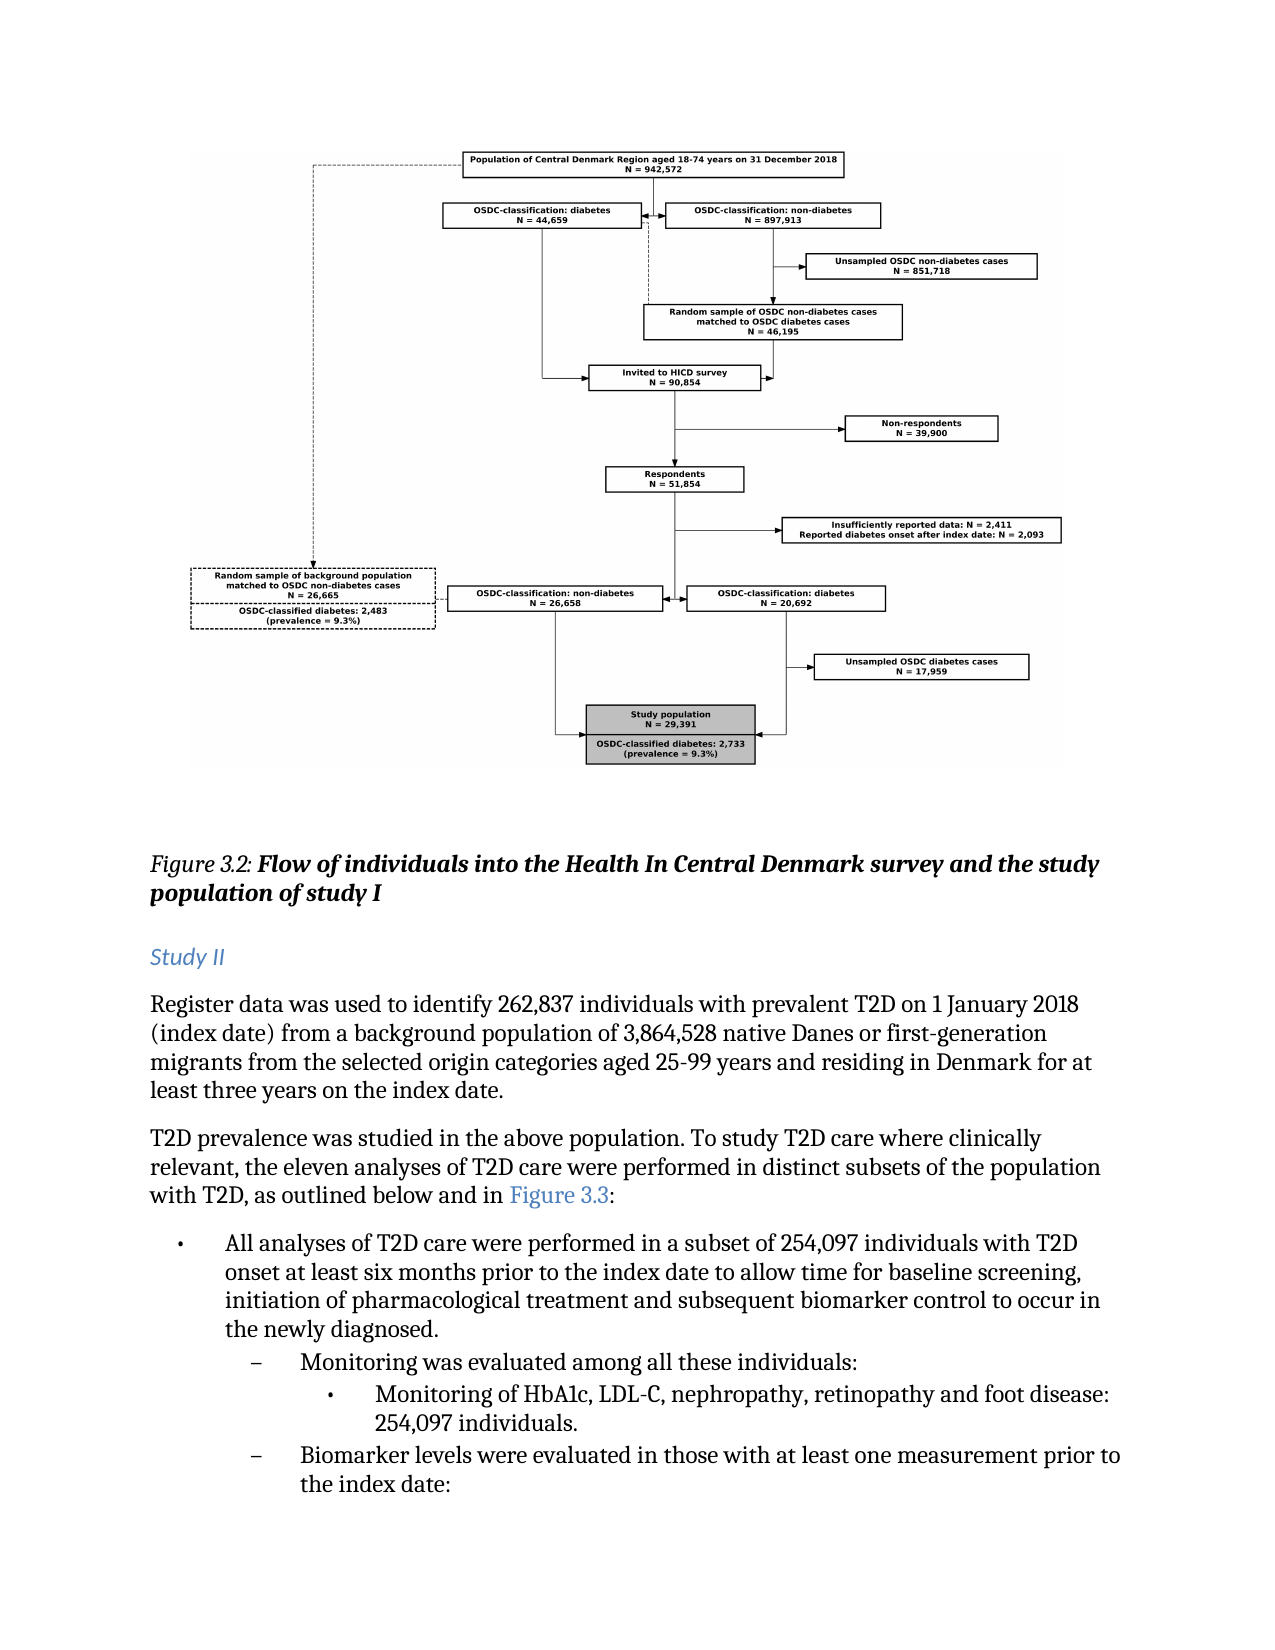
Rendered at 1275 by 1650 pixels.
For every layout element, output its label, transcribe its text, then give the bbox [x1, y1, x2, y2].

list All analyses of T2D care were performed in a subset of 254,097 individuals with T2D onset at least six months prior to the index date to allow time for baseline screening, initiation of pharmacological treatment and subsequent biomarker control to occur in the newly diagnosed. [175, 1229, 1125, 1344]
table_header Figure 3.2: Flow of individuals into the Health In Central Denmark survey and the study population of study I [139, 150, 1114, 920]
list Monitoring was evaluated among all these individuals: [250, 1347, 1125, 1376]
list Monitoring of HbA1c, LDL-C, nephropathy, retinopathy and foot disease: 254,097 individuals. [325, 1380, 1125, 1437]
list Biomarker levels were evaluated in those with at least one measurement prior to the index date: [250, 1441, 1125, 1499]
subtitle Study II [150, 941, 1125, 971]
text Register data was used to identify 262,837 individuals with prevalent T2D on 1 January 2018 (index date) from a background population of 3,864,528 native Danes or first-generation migrants from the selected origin categories aged 25-99 years and residing in Denmark for at least three years on the index date. [150, 990, 1125, 1105]
text T2D prevalence was studied in the above population. To study T2D care where clinically relevant, the eleven analyses of T2D care were performed in distinct subsets of the population with T2D, as outlined below and in Figure 3.3: [150, 1124, 1125, 1210]
